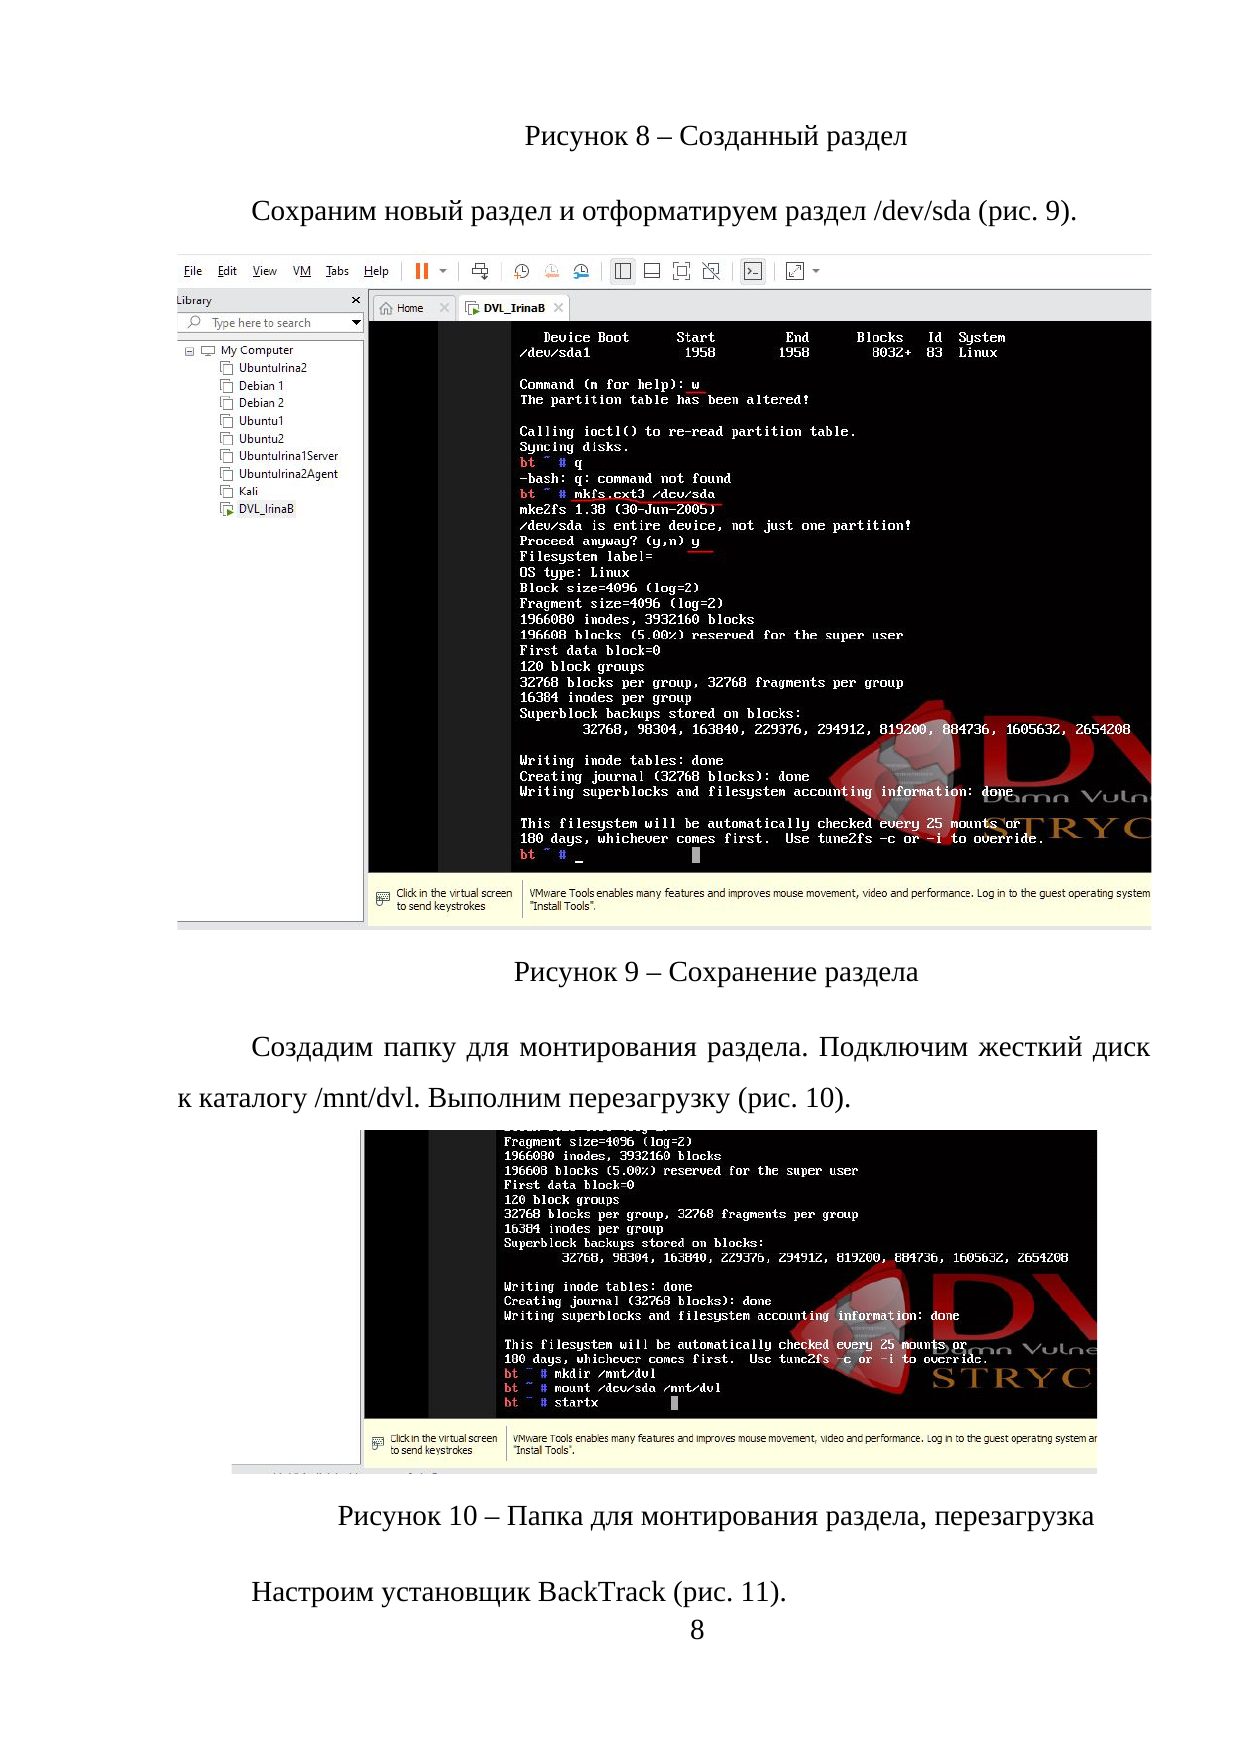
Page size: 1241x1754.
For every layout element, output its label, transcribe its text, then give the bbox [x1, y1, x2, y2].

text Рисунок 9 – Сохранение раздела [177, 954, 1152, 988]
text Создадим папку для монтирования раздела. Подключим жесткий диск к каталогу /mnt/dvl. Выполним перезагрузку (рис. 10). [177, 1029, 1152, 1113]
text Сохраним новый раздел и отформатируем раздел /dev/sda (рис. 9). [177, 193, 1152, 227]
text Рисунок 8 – Созданный раздел [177, 118, 1152, 152]
text Рисунок 10 – Папка для монтирования раздела, перезагрузка [177, 1498, 1152, 1532]
text Настроим установщик BackTrack (рис. 11). [177, 1574, 1152, 1607]
picture [231, 1130, 1098, 1474]
picture [177, 251, 1152, 930]
